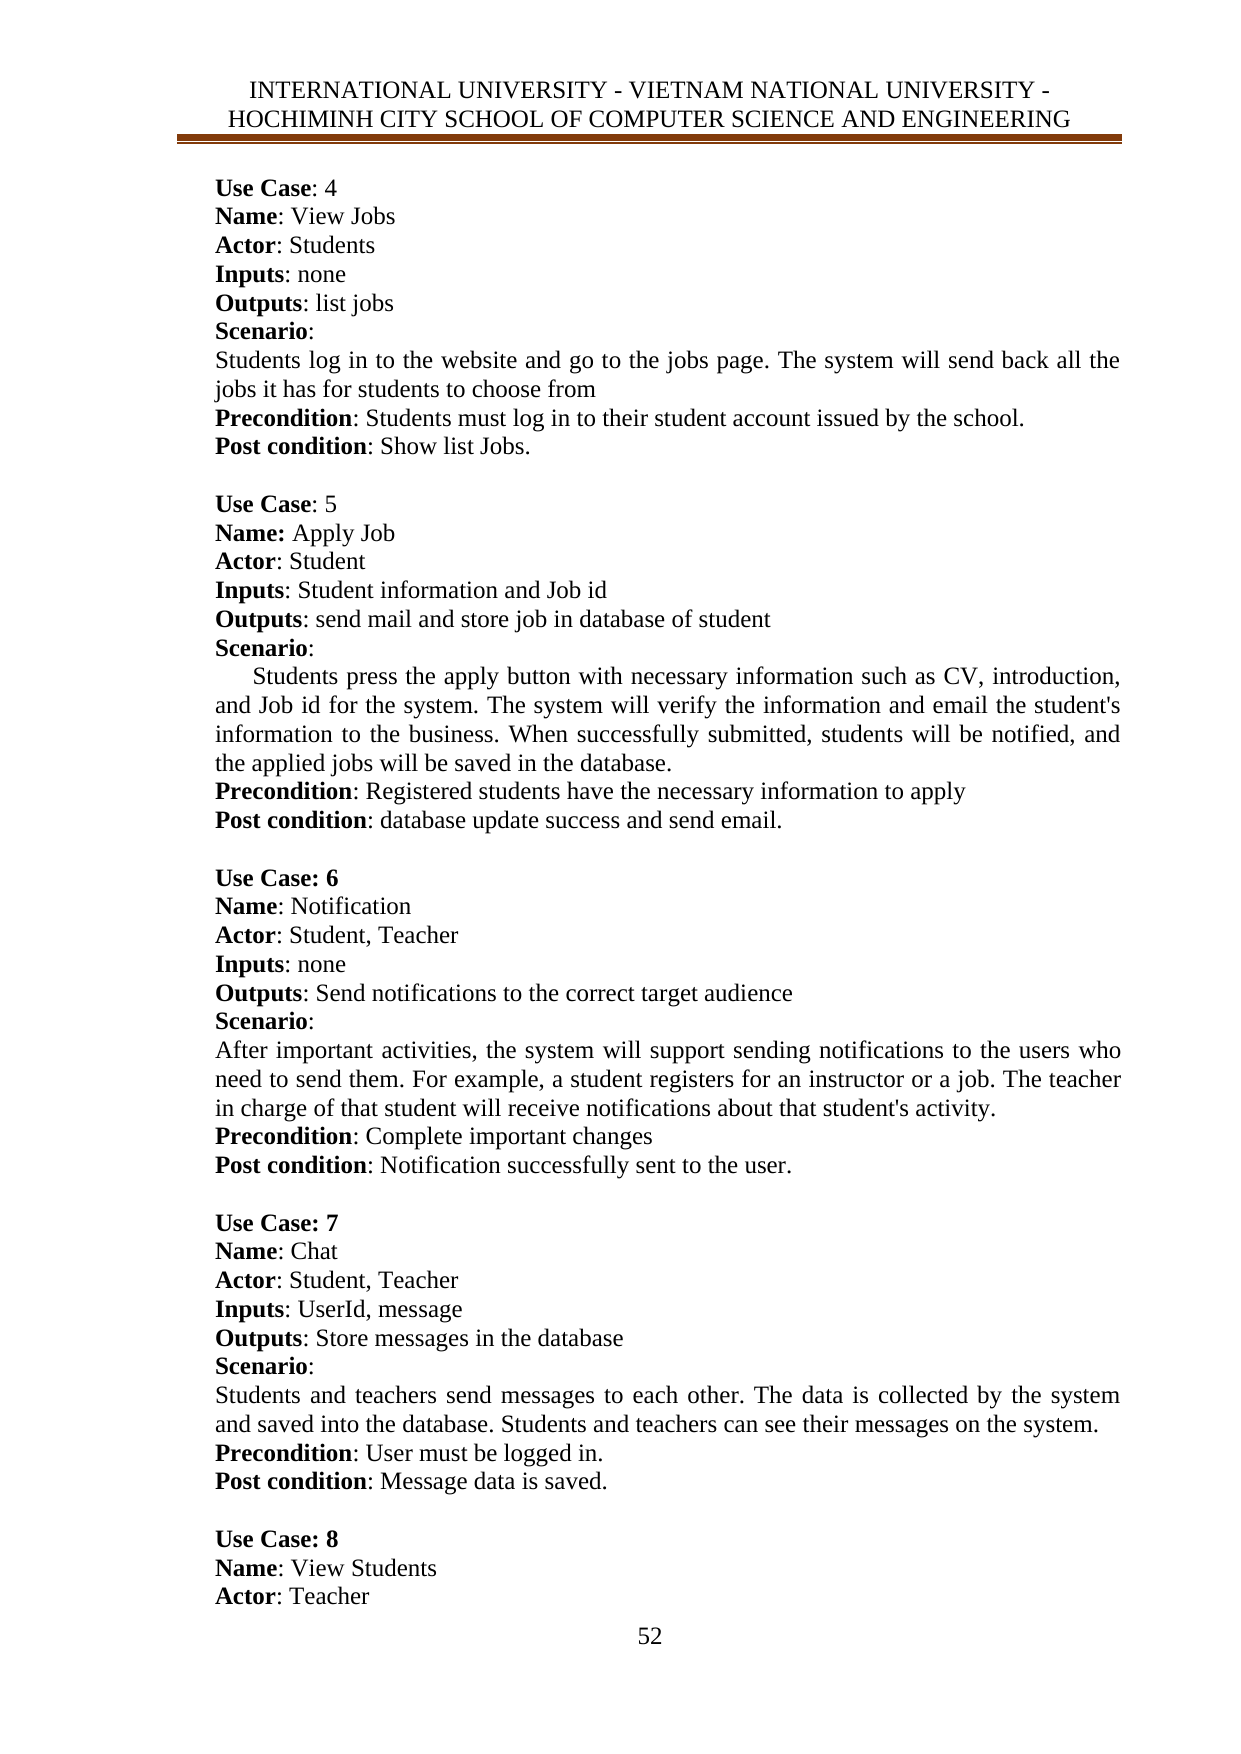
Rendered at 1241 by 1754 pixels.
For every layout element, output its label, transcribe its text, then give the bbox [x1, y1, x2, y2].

list Scenario: [215, 633, 1122, 661]
list Post condition: Notification successfully sent to the user. [215, 1150, 1122, 1179]
list Students and teachers send messages to each other. The data is collected by the system and saved into the database. Students and teachers can see their messages on the system. [215, 1380, 1122, 1438]
list Inputs: UserId, message [215, 1294, 1122, 1323]
list Outputs: Send notifications to the correct target audience [215, 978, 1122, 1006]
list Precondition: Students must log in to their student account issued by the school. [215, 403, 1122, 431]
list Use Case: 7 [215, 1208, 1122, 1236]
list Inputs: none [215, 949, 1122, 978]
list Name: Notification [215, 891, 1122, 920]
list Actor: Student [215, 546, 1122, 575]
list Name: Chat [215, 1236, 1122, 1265]
list Precondition: User must be logged in. [215, 1438, 1122, 1466]
list Scenario: [215, 316, 1122, 345]
list Inputs: Student information and Job id [215, 575, 1122, 604]
list Use Case: 8 [215, 1524, 1122, 1553]
list Use Case: 5 [215, 489, 1122, 518]
list Use Case: 6 [215, 863, 1122, 891]
list After important activities, the system will support sending notifications to the users who need to send them. For example, a student registers for an instructor or a job. The teacher in charge of that student will receive notifications about that student's activity. [215, 1035, 1122, 1121]
list Outputs: Store messages in the database [215, 1323, 1122, 1351]
list Name: View Jobs [215, 201, 1122, 230]
list Precondition: Registered students have the necessary information to apply [215, 776, 1122, 805]
list Outputs: send mail and store job in database of student [215, 604, 1122, 633]
list Post condition: Show list Jobs. [215, 431, 1122, 460]
list Scenario: [215, 1351, 1122, 1380]
list Name: View Students [215, 1553, 1122, 1581]
list Students press the apply button with necessary information such as CV, introduction, and Job id for the system. The system will verify the information and email the student's information to the business. When successfully submitted, students will be notified, and the applied jobs will be saved in the database. [215, 661, 1122, 776]
list Precondition: Complete important changes [215, 1121, 1122, 1150]
list Students log in to the website and go to the jobs page. The system will send back all the jobs it has for students to choose from [215, 345, 1122, 403]
list Actor: Student, Teacher [215, 920, 1122, 949]
list Actor: Teacher [215, 1581, 1122, 1610]
list Name: Apply Job [215, 518, 1122, 546]
list Scenario: [215, 1006, 1122, 1035]
list Use Case: 4 [215, 173, 1122, 201]
list Post condition: Message data is saved. [215, 1466, 1122, 1495]
list Actor: Students [215, 230, 1122, 259]
list Inputs: none [215, 259, 1122, 288]
list Outputs: list jobs [215, 288, 1122, 316]
list Post condition: database update success and send email. [215, 805, 1122, 834]
list Actor: Student, Teacher [215, 1265, 1122, 1294]
